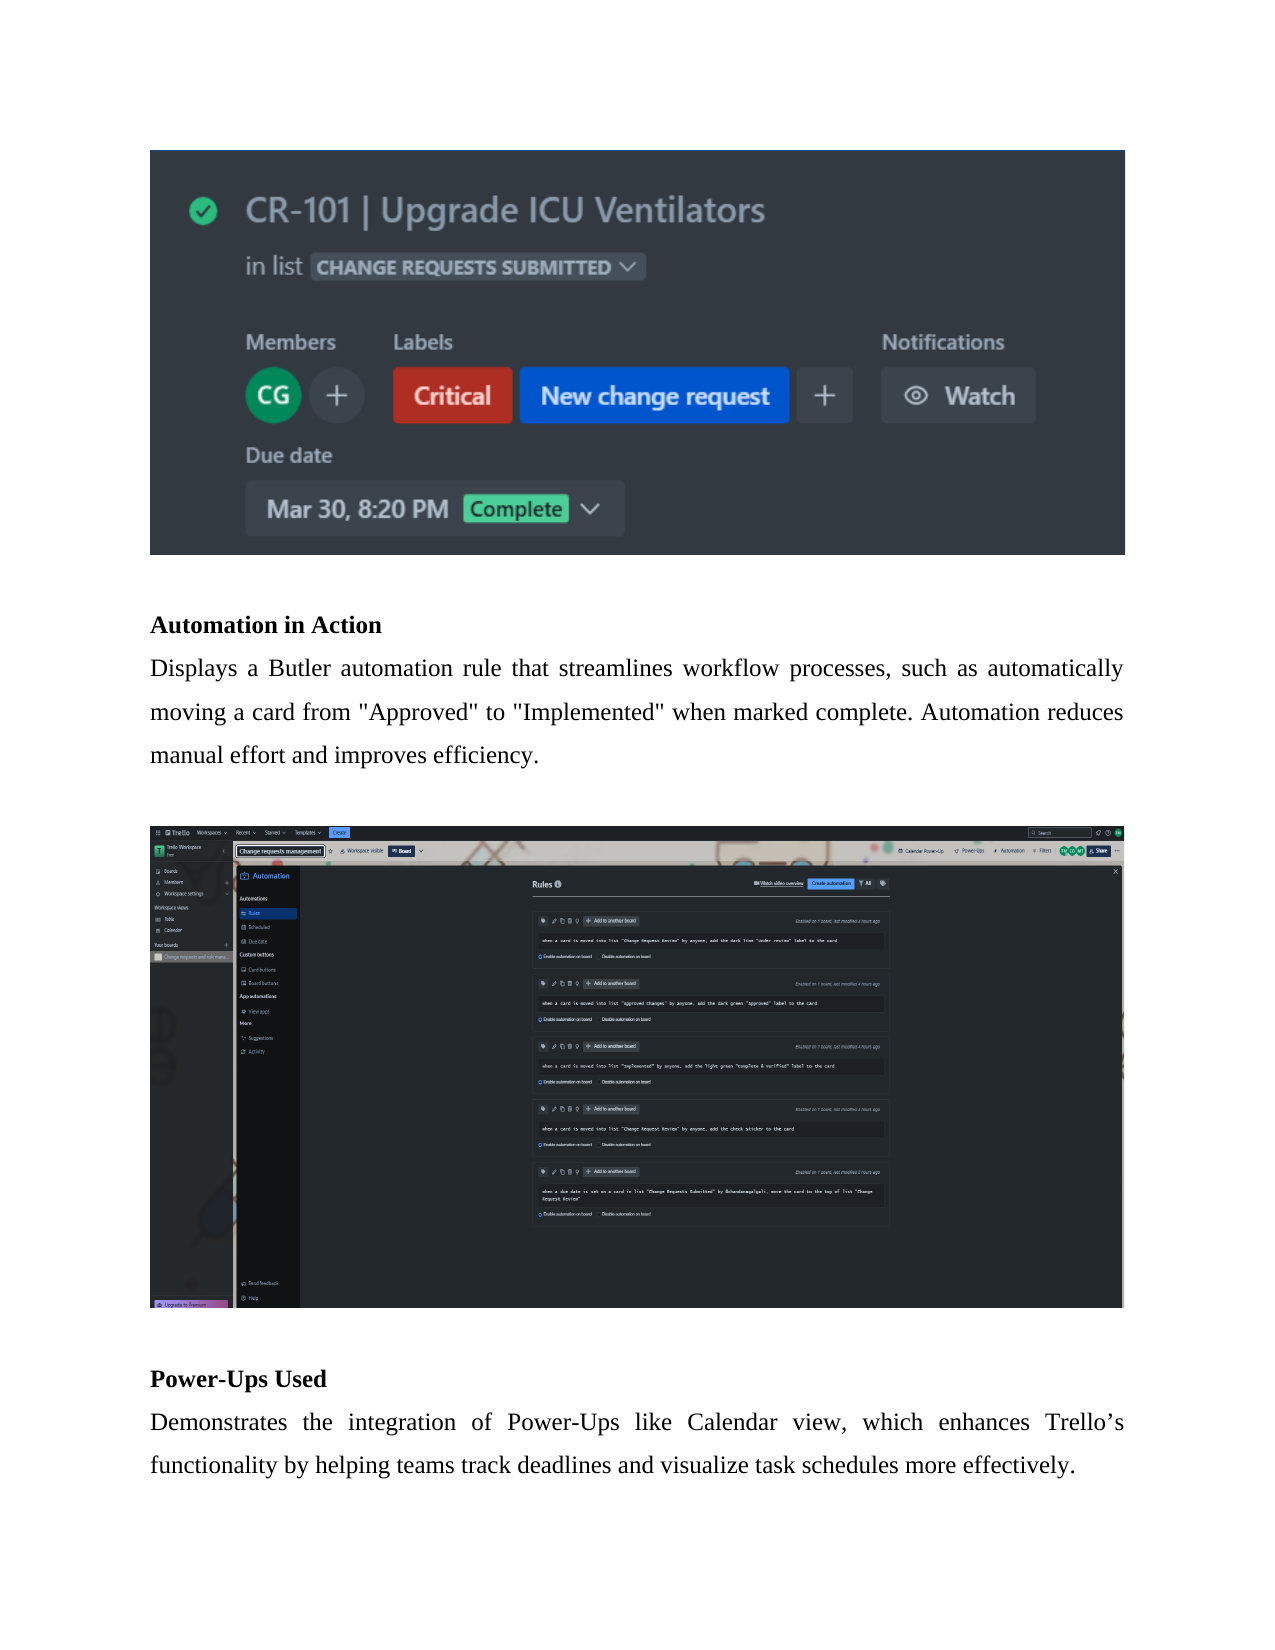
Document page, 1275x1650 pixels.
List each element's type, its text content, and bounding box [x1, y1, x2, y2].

text Power-Ups Used [150, 1364, 1125, 1392]
text Displays a Butler automation rule that streamlines workflow processes, such as automatically moving a card from "Approved" to "Implemented" when marked complete. Automation reduces manual effort and improves efficiency. [150, 653, 1125, 768]
text Demonstrates the integration of Power-Ups like Calendar view, which enhances Trello’s functionality by helping teams track deadlines and visualize task schedules more effectively. [150, 1407, 1125, 1479]
picture [150, 826, 1125, 1308]
picture [150, 150, 1125, 555]
text Automation in Action [150, 610, 1125, 639]
